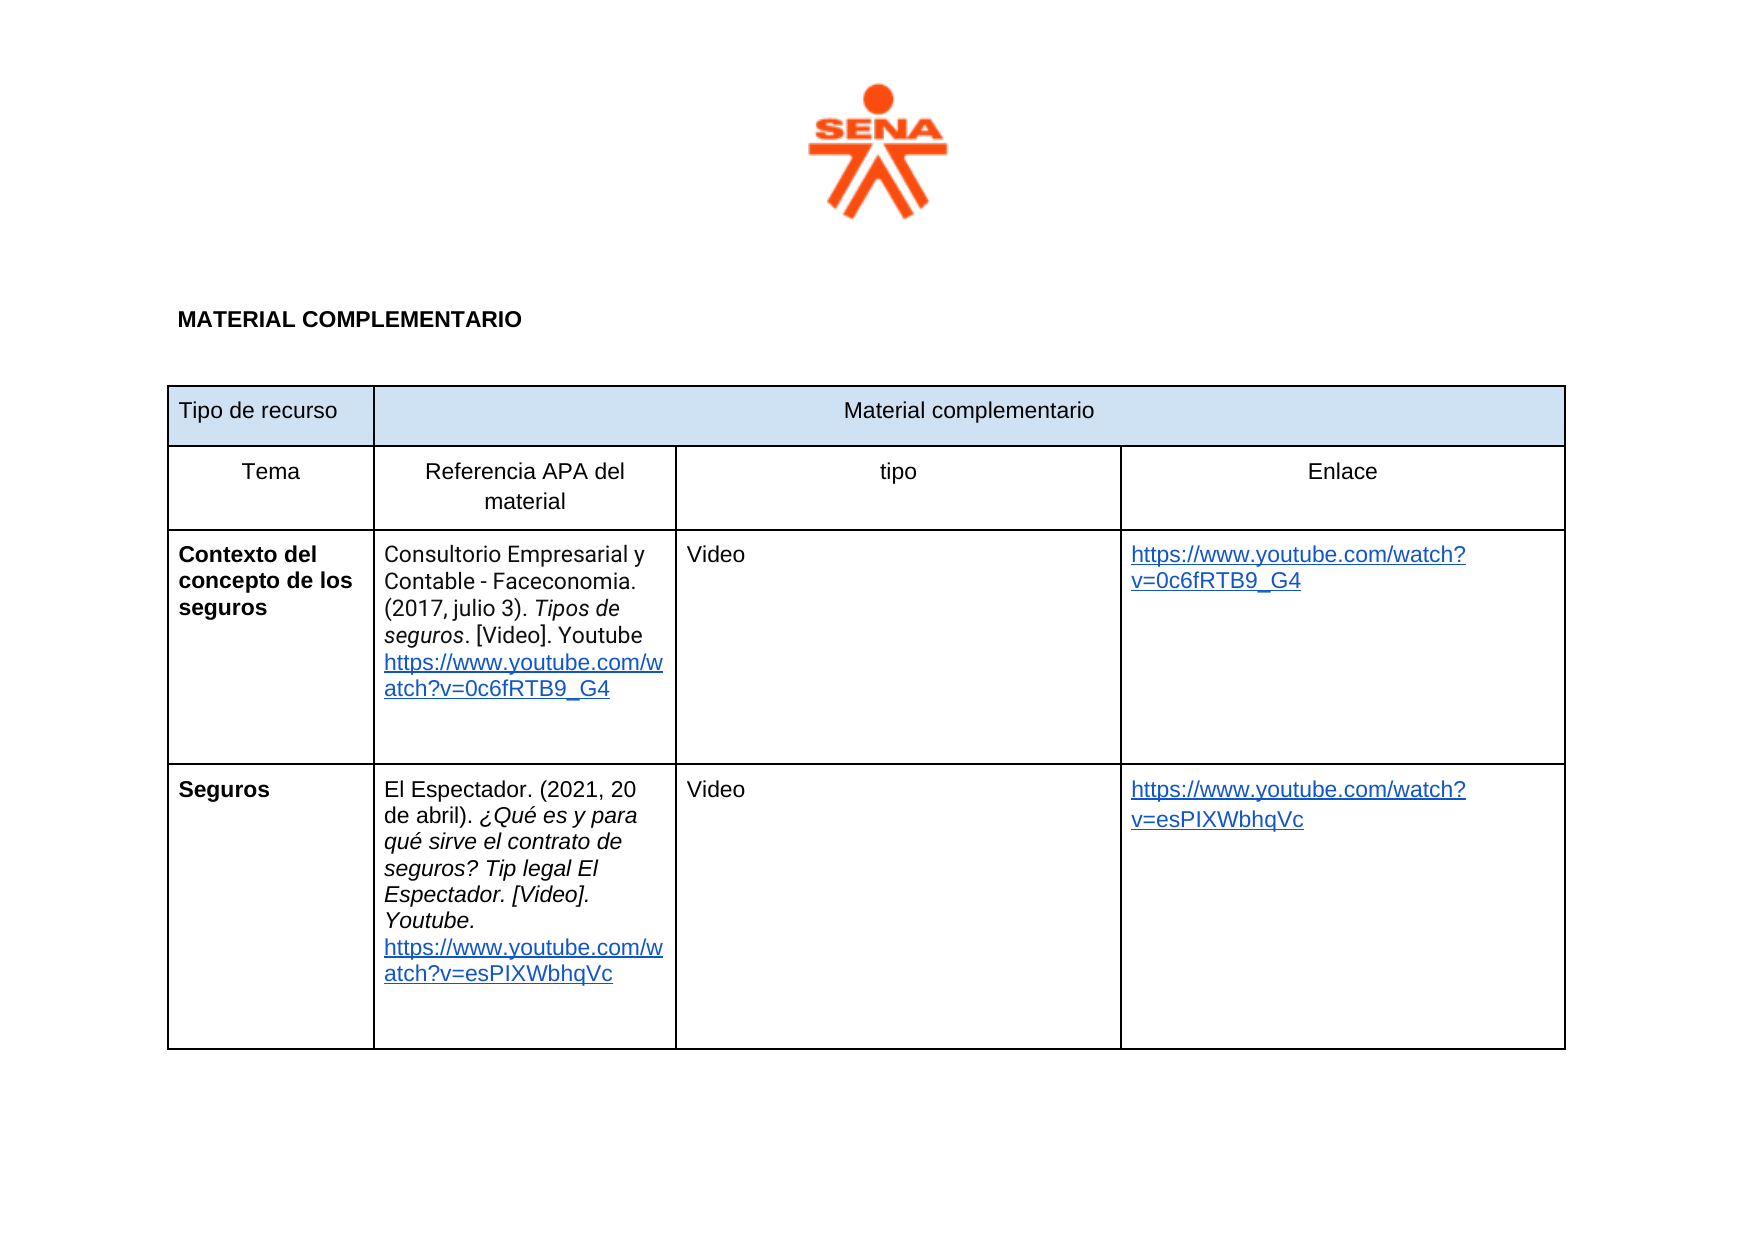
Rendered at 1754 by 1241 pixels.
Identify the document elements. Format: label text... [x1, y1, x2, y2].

table_header Material complementario [375, 387, 1564, 445]
table_cell Video [677, 531, 1120, 763]
table_cell https://www.youtube.com/watch?v=esPIXWbhqVc [1122, 765, 1564, 1048]
table_cell Seguros [169, 765, 373, 1048]
table_cell Enlace [1122, 447, 1564, 528]
table_cell Contexto del concepto de los seguros [169, 531, 373, 763]
table_header Tipo de recurso [169, 387, 373, 445]
table_cell tipo [677, 447, 1120, 528]
table_cell Video [677, 765, 1120, 1048]
picture [796, 75, 958, 227]
table_cell Consultorio Empresarial y Contable - Faceconomia. (2017, julio 3). Tipos de seguros. [Video]. Youtube https://www.youtube.com/watch?v=0c6fRTB9_G4 [375, 531, 675, 763]
text MATERIAL COMPLEMENTARIO [177, 306, 1577, 332]
table_cell https://www.youtube.com/watch?v=0c6fRTB9_G4 [1122, 531, 1564, 763]
table_cell Tema [169, 447, 373, 528]
table_cell El Espectador. (2021, 20 de abril). ¿Qué es y para qué sirve el contrato de seguros? Tip legal El Espectador. [Video]. Youtube. https://www.youtube.com/watch?v=esPIXWbhqVc [375, 765, 675, 1048]
table_cell Referencia APA del material [375, 447, 675, 528]
